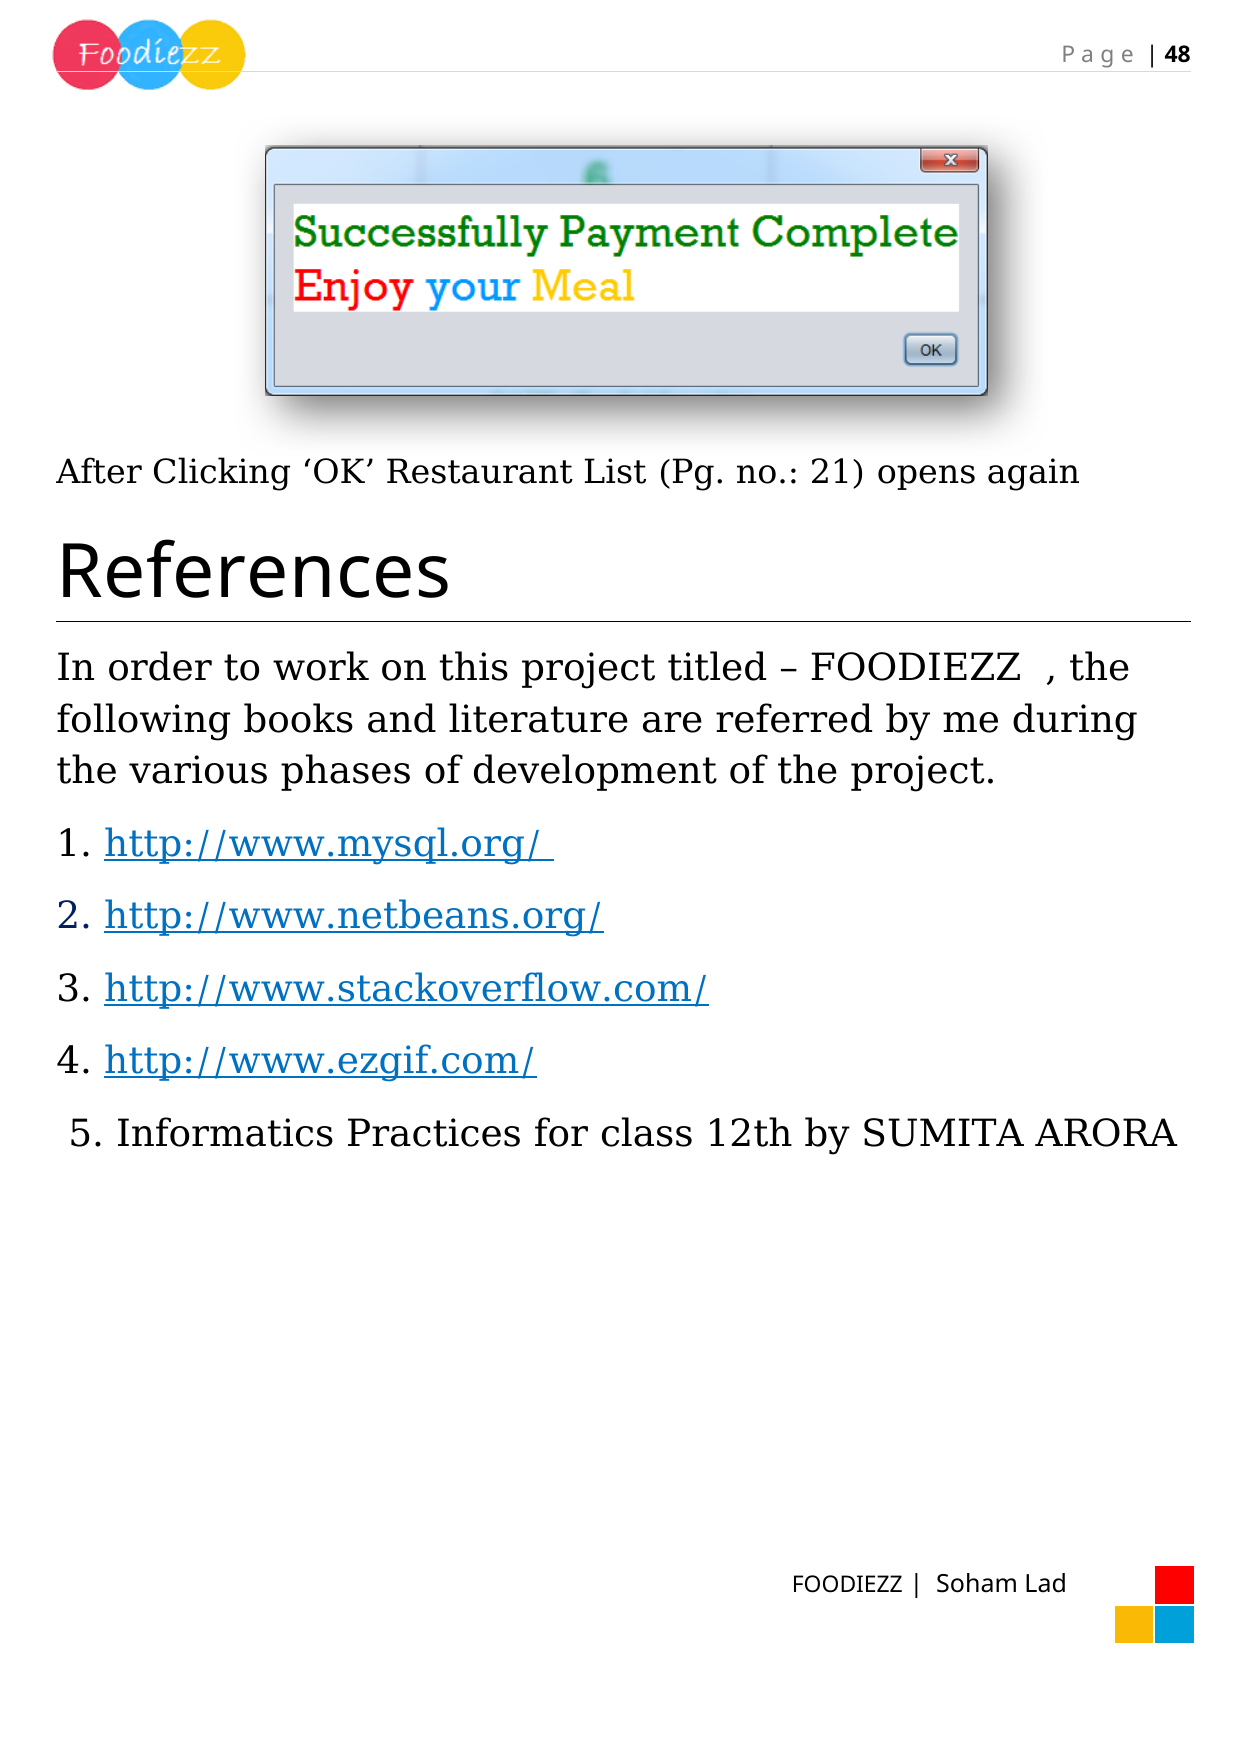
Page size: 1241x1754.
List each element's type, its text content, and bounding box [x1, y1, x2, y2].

text 5. Informatics Practices for class 12th by SUMITA ARORA [56, 1109, 1191, 1154]
picture [16, 3, 296, 114]
text 2. http://www.netbeans.org/ [56, 892, 1191, 937]
text 4. http://www.ezgif.com/ [56, 1037, 1191, 1082]
text 1. http://www.mysql.org/ [56, 819, 1191, 864]
picture [265, 145, 988, 396]
title References [56, 517, 1191, 621]
text In order to work on this project titled – FOODIEZZ , the following books and literature are referred by me during the various phases of development of the project. [56, 643, 1191, 792]
text 3. http://www.stackoverflow.com/ [56, 964, 1191, 1009]
text After Clicking ‘OK’ Restaurant List (Pg. no.: 21) opens again [56, 450, 1191, 490]
